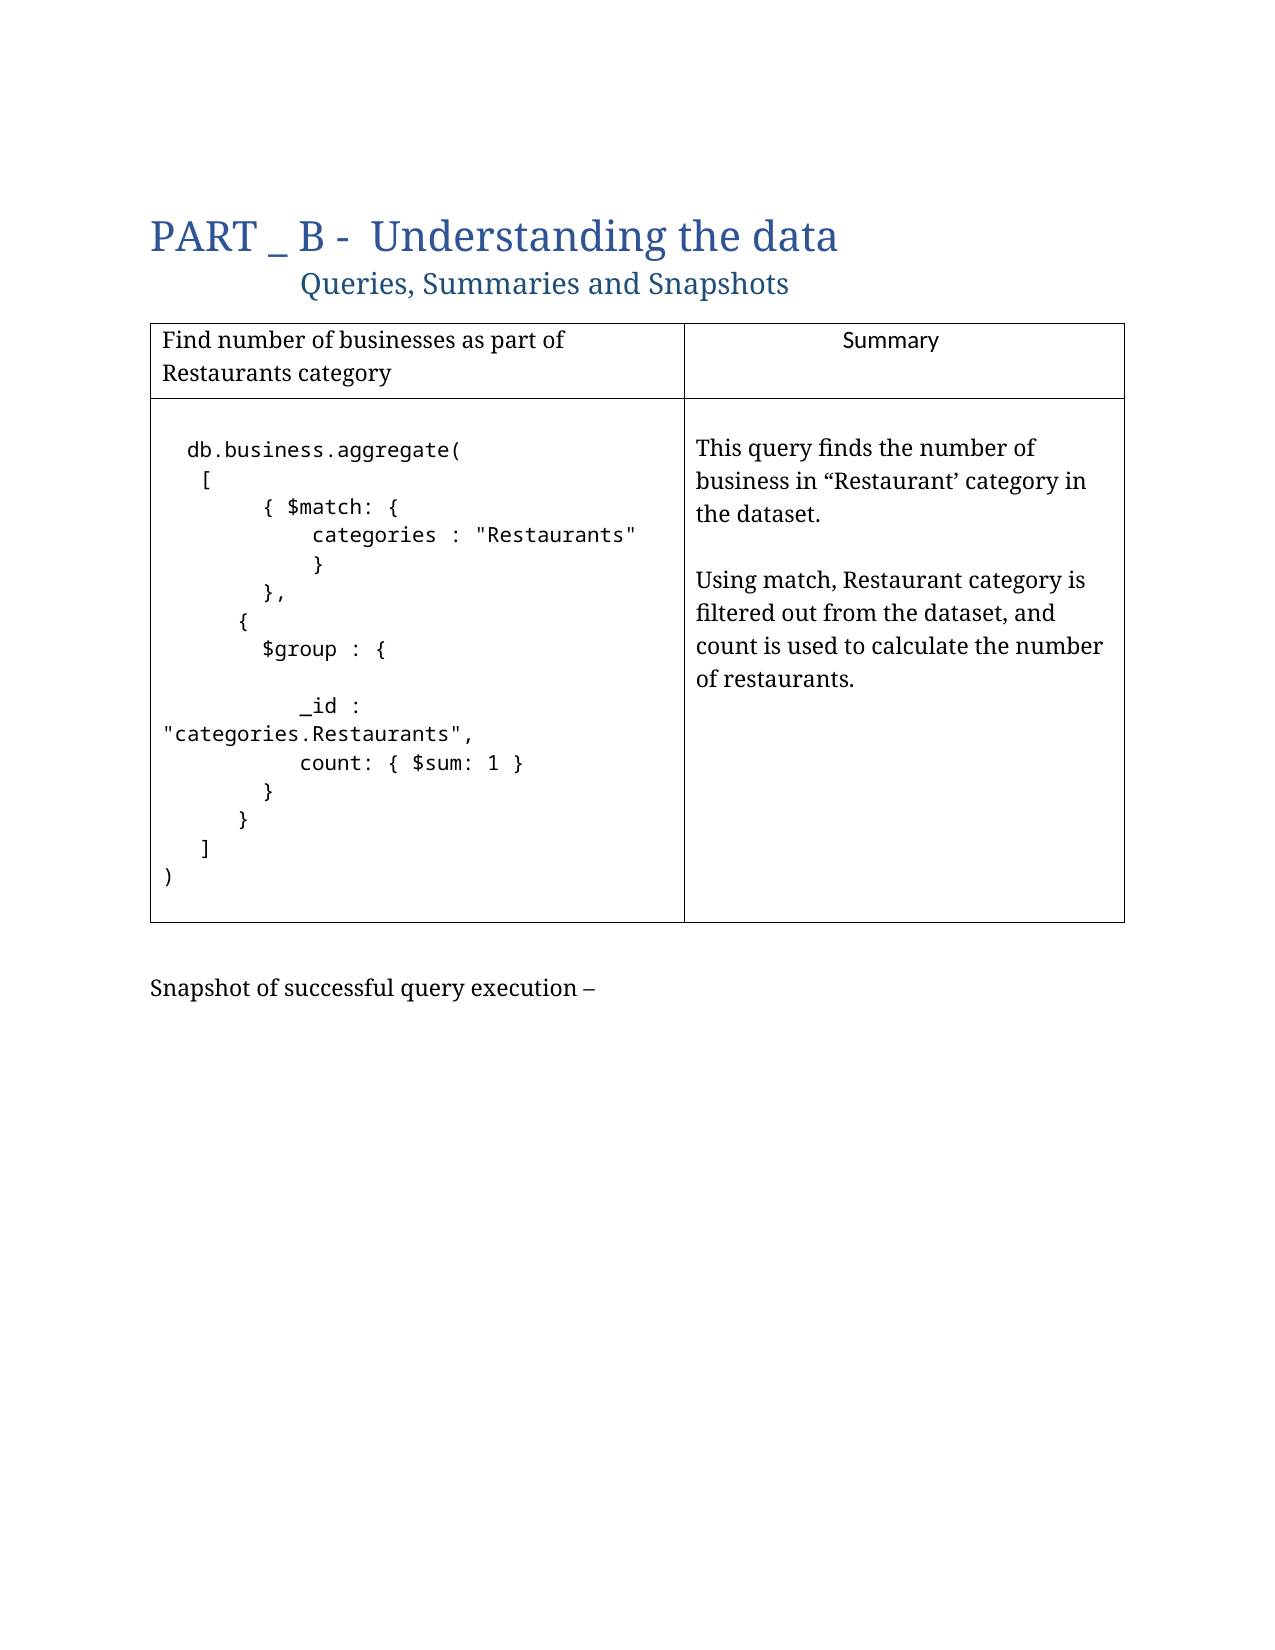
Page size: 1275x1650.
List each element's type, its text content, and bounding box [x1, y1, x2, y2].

table_cell This query finds the number of business in “Restaurant’ category in the dataset. Using match, Restaurant category is filtered out from the dataset, and count is used to calculate the number of restaurants. [685, 399, 1124, 922]
table_cell db.business.aggregate( [ { $match: { categories : "Restaurants" } }, { $group : { _id : "categories.Restaurants", count: { $sum: 1 } } } ] ) [151, 399, 684, 922]
text Snapshot of successful query execution – [150, 972, 1125, 1003]
table_header Find number of businesses as part of Restaurants category [151, 324, 684, 398]
subtitle PART _ B - Understanding the data [150, 207, 1125, 263]
table_header Summary [685, 324, 1124, 398]
text Queries, Summaries and Snapshots [150, 263, 1125, 303]
